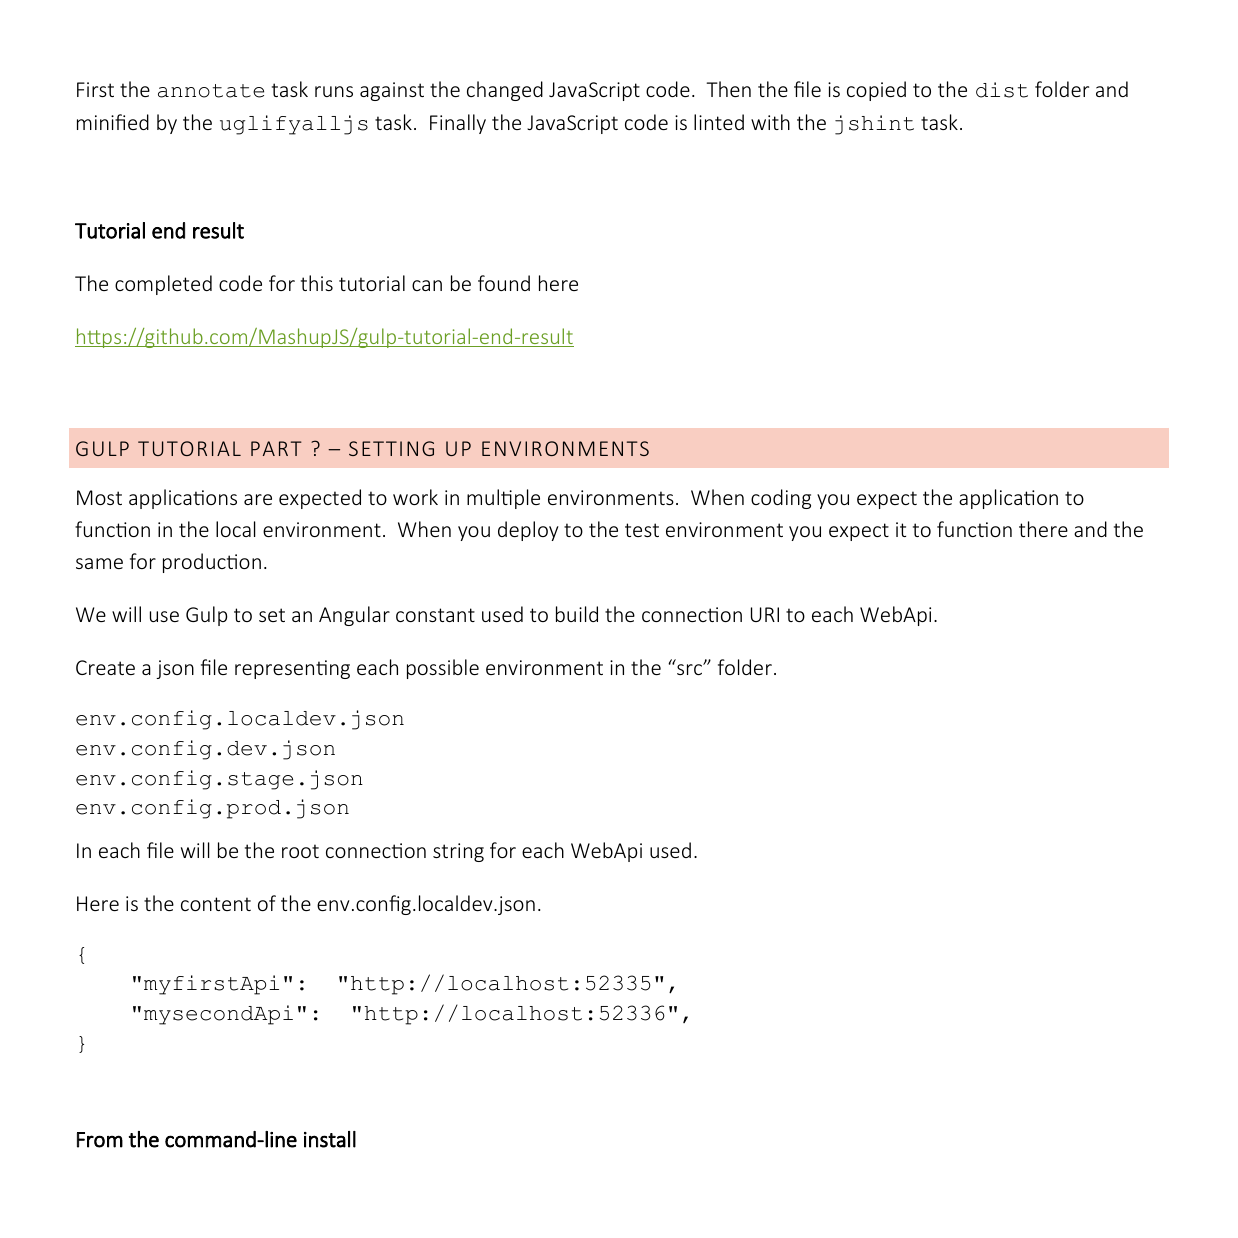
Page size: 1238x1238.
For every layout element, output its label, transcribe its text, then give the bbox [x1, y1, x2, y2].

text env.config.prod.json [75, 796, 1162, 822]
text env.config.localdev.json [75, 706, 1162, 732]
text Tutorial end result [75, 216, 1162, 244]
text { [75, 942, 1162, 968]
text "myfirstApi": "http://localhost:52335", [75, 972, 1162, 998]
text https://github.com/MashupJS/gulp-tutorial-end-result [75, 322, 1162, 350]
text "mysecondApi": "http://localhost:52336", [75, 1002, 1162, 1027]
text The completed code for this tutorial can be found here [75, 269, 1162, 297]
text From the command-line install [75, 1124, 1162, 1153]
subtitle GULP Tutorial Part ? – Setting up environments [75, 434, 1162, 462]
text We will use Gulp to set an Angular constant used to build the connection URI to each WebApi. [75, 600, 1162, 628]
text Most applications are expected to work in multiple environments. When coding you expect the application to function in the local environment. When you deploy to the test environment you expect it to function there and the same for production. [75, 483, 1162, 575]
text Create a json file representing each possible environment in the “src” folder. [75, 653, 1162, 681]
text In each file will be the root connection string for each WebApi used. [75, 836, 1162, 864]
text } [75, 1031, 1162, 1057]
text env.config.dev.json [75, 736, 1162, 762]
text First the annotate task runs against the changed JavaScript code. Then the file is copied to the dist folder and minified by the uglifyalljs task. Finally the JavaScript code is linted with the jshint task. [75, 75, 1162, 137]
text Here is the content of the env.config.localdev.json. [75, 889, 1162, 917]
text env.config.stage.json [75, 766, 1162, 792]
